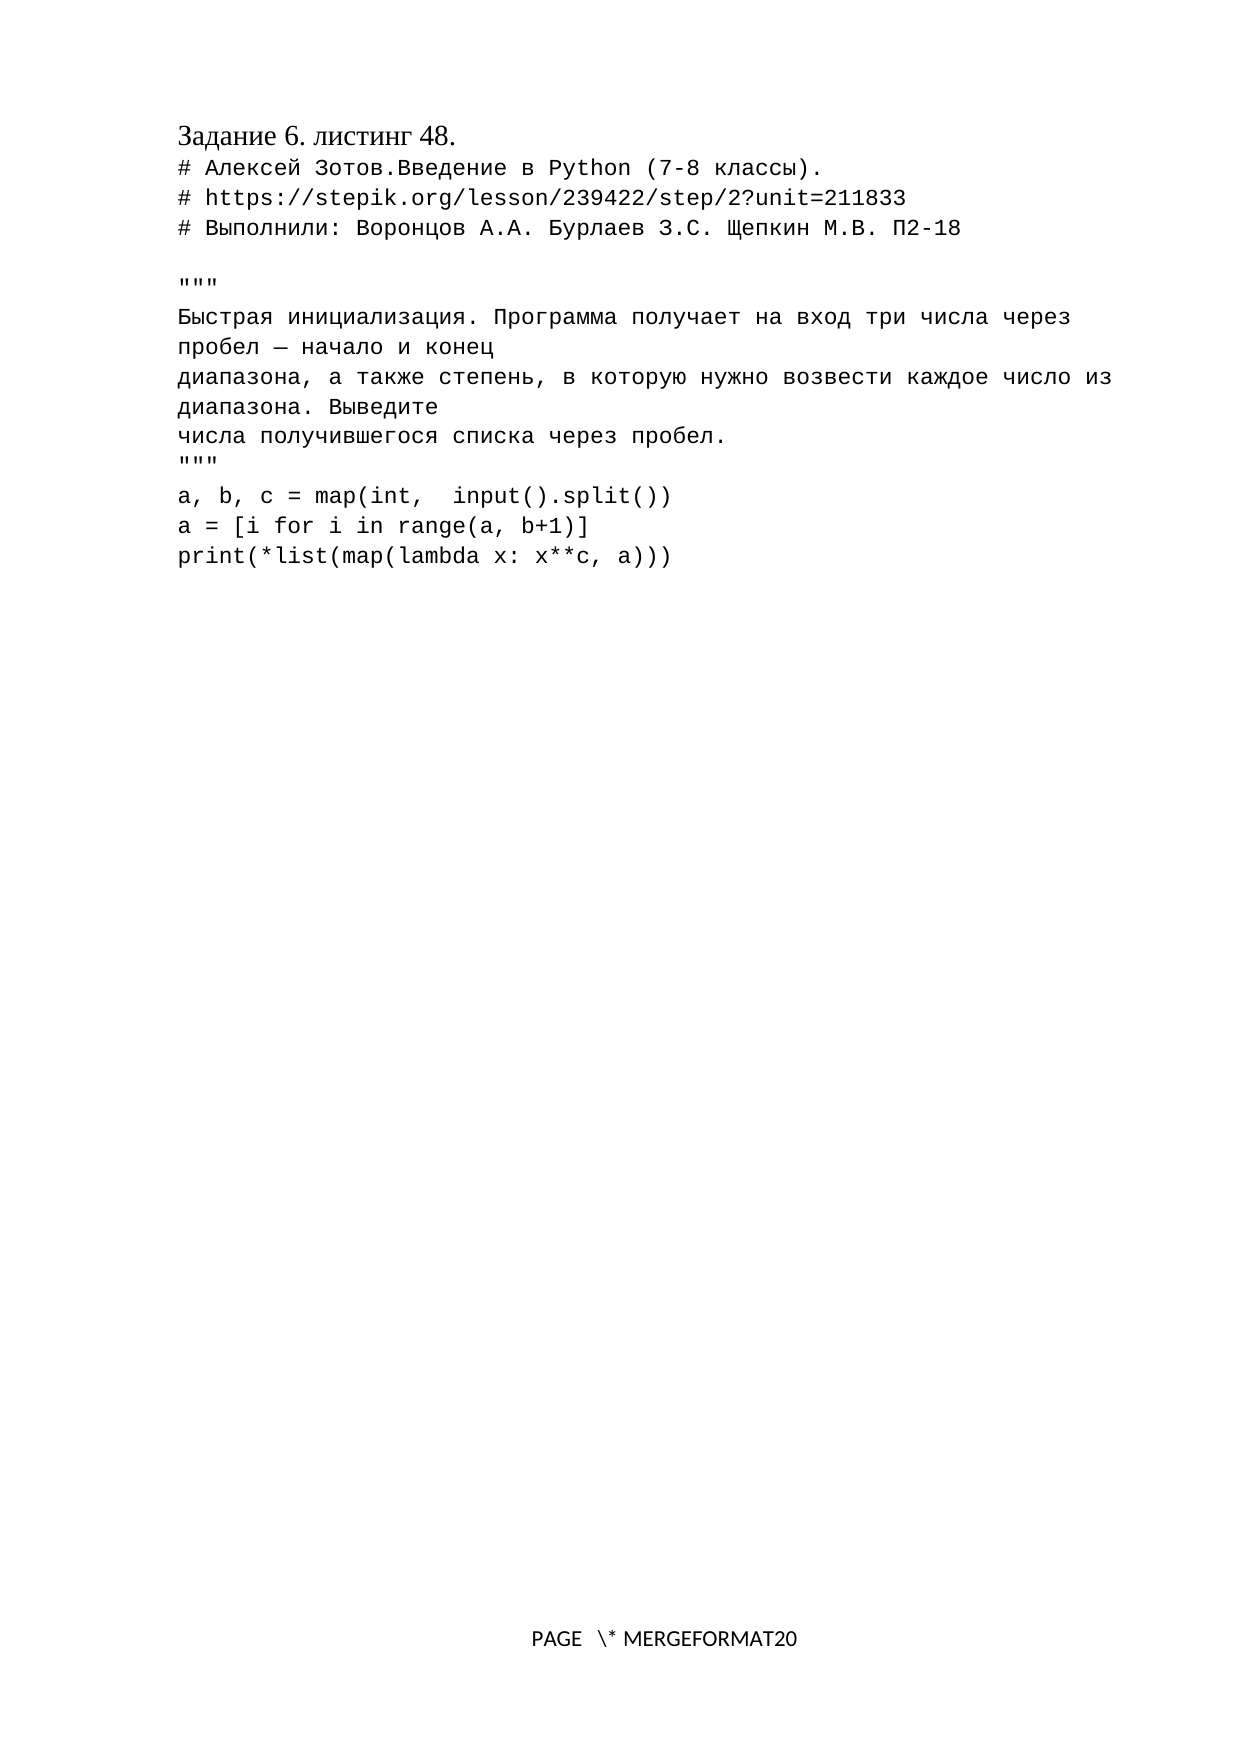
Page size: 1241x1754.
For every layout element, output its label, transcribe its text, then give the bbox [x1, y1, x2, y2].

text # https://stepik.org/lesson/239422/step/2?unit=211833 [177, 186, 1152, 212]
text Задание 6. листинг 48. [177, 118, 1152, 152]
text # Алексей Зотов.Введение в Python (7-8 классы). [177, 157, 1152, 183]
text """ [177, 276, 1152, 302]
text # Выполнили: Воронцов А.А. Бурлаев З.С. Щепкин М.В. П2-18 [177, 216, 1152, 242]
text a, b, c = map(int, input().split()) [177, 484, 1152, 510]
text print(*list(map(lambda x: x**c, a))) [177, 544, 1152, 570]
text числа получившегося списка через пробел. [177, 425, 1152, 451]
text диапазона, а также степень, в которую нужно возвести каждое число из диапазона. Выведите [177, 365, 1152, 421]
text """ [177, 454, 1152, 481]
text Быстрая инициализация. Программа получает на вход три числа через пробел — начало и конец [177, 306, 1152, 361]
text a = [i for i in range(a, b+1)] [177, 514, 1152, 540]
